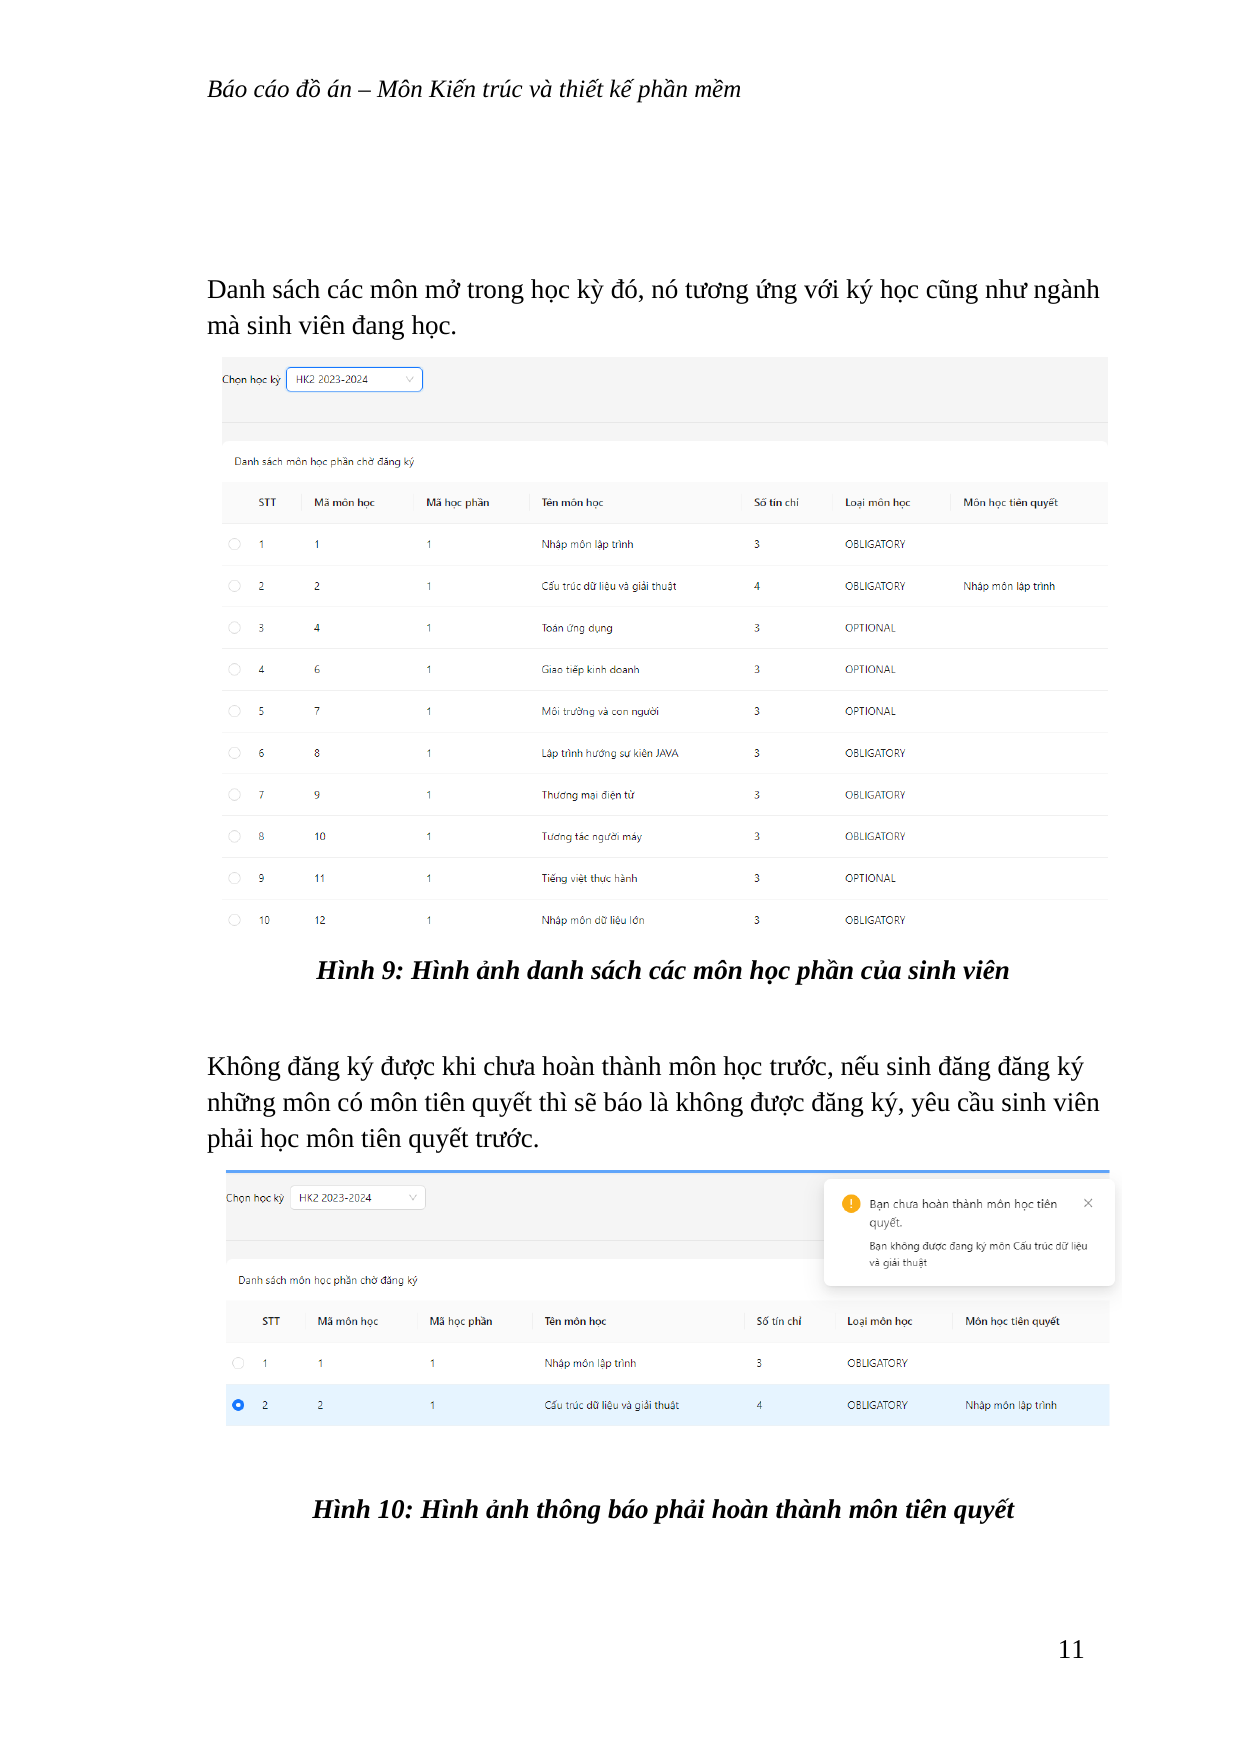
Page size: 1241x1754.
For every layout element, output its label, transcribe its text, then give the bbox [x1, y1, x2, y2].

text Hình 10: Hình ảnh thông báo phải hoàn thành môn tiên quyết [207, 1494, 1122, 1525]
picture [206, 1170, 1122, 1429]
picture [206, 357, 1122, 937]
text Hình 9: Hình ảnh danh sách các môn học phần của sinh viên [207, 954, 1122, 985]
text Danh sách các môn mở trong học kỳ đó, nó tương ứng với ký học cũng như ngành mà sinh viên đang học. [207, 274, 1122, 341]
text Không đăng ký được khi chưa hoàn thành môn học trước, nếu sinh đăng đăng ký những môn có môn tiên quyết thì sẽ báo là không được đăng ký, yêu cầu sinh viên phải học môn tiên quyết trước. [207, 1050, 1122, 1153]
